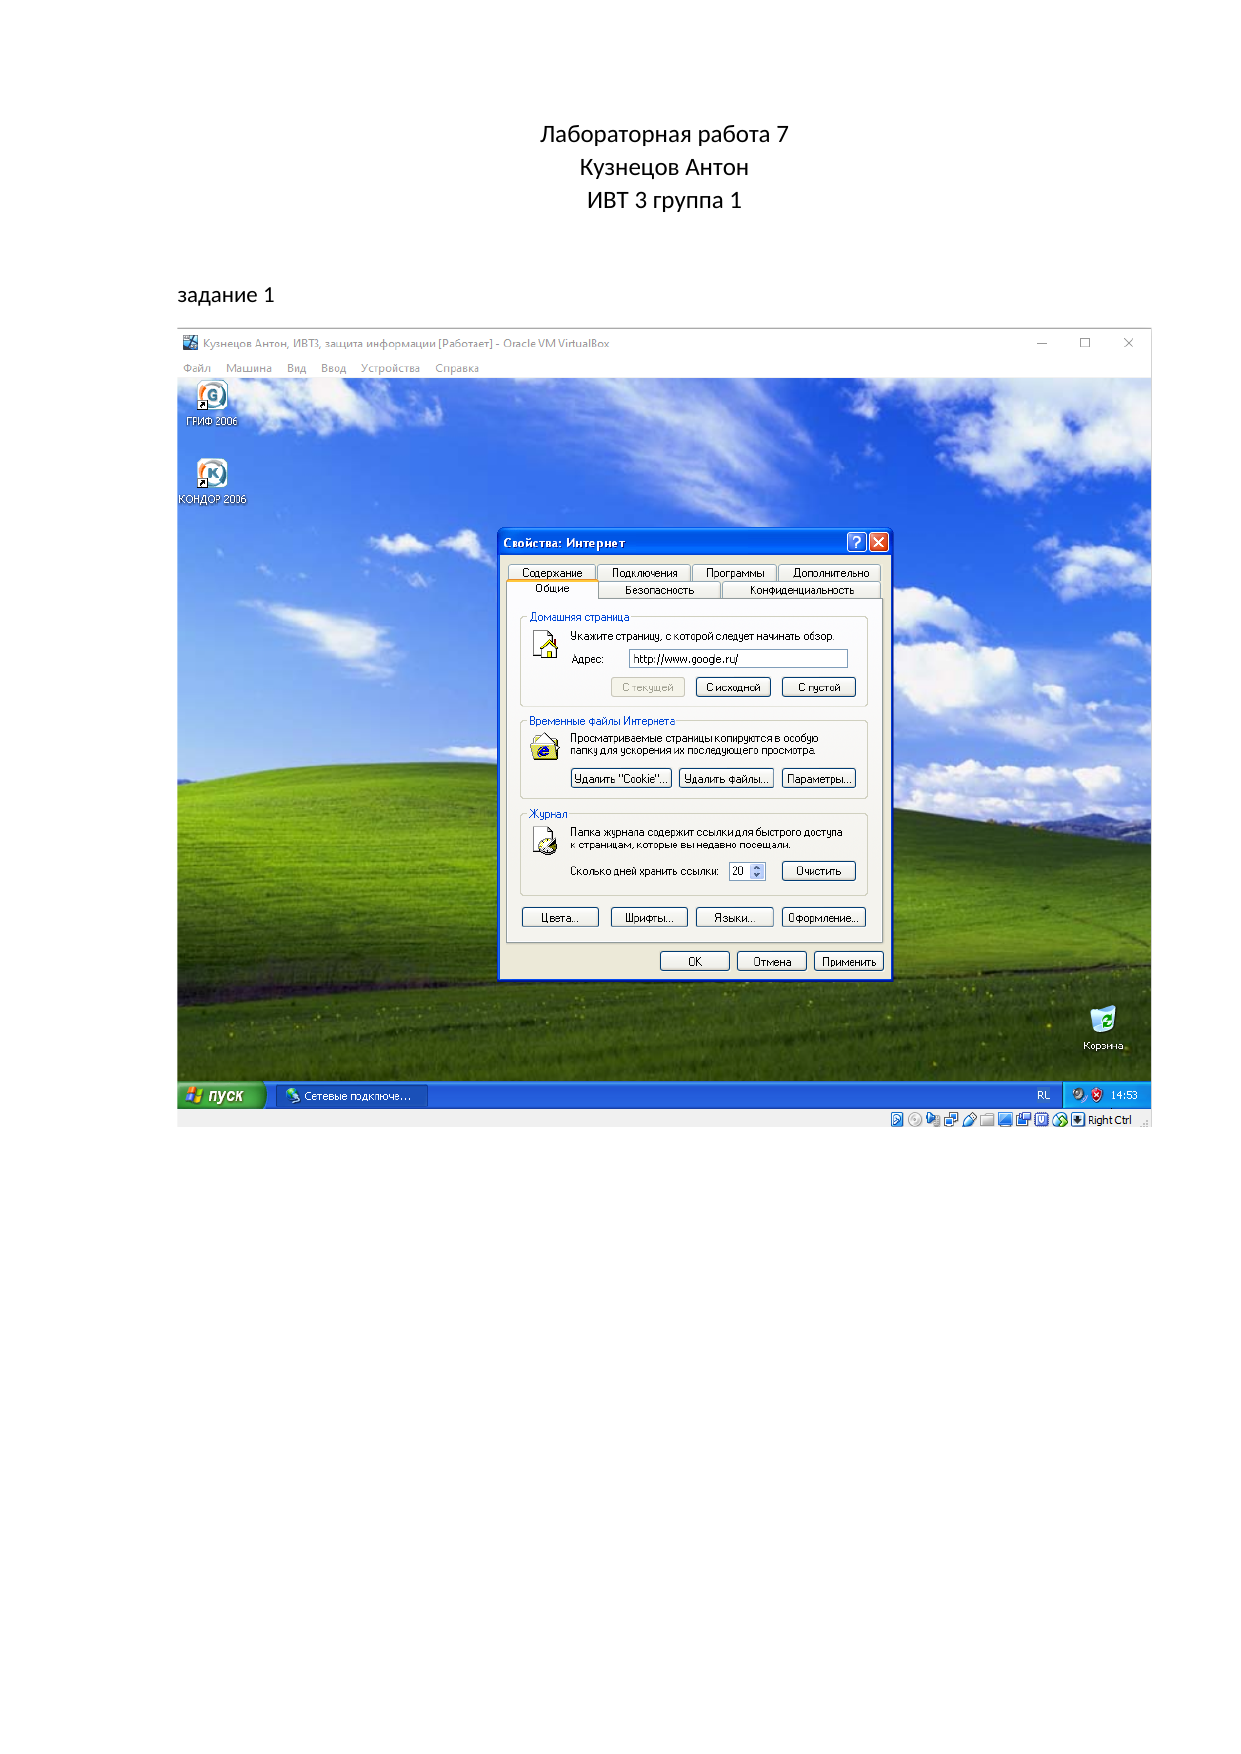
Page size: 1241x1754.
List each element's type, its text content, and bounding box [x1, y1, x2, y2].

text Лабораторная работа 7 Кузнецов Антон ИВТ 3 группа 1 [177, 118, 1152, 214]
text задание 1 [177, 280, 1152, 308]
picture [177, 327, 1152, 1127]
